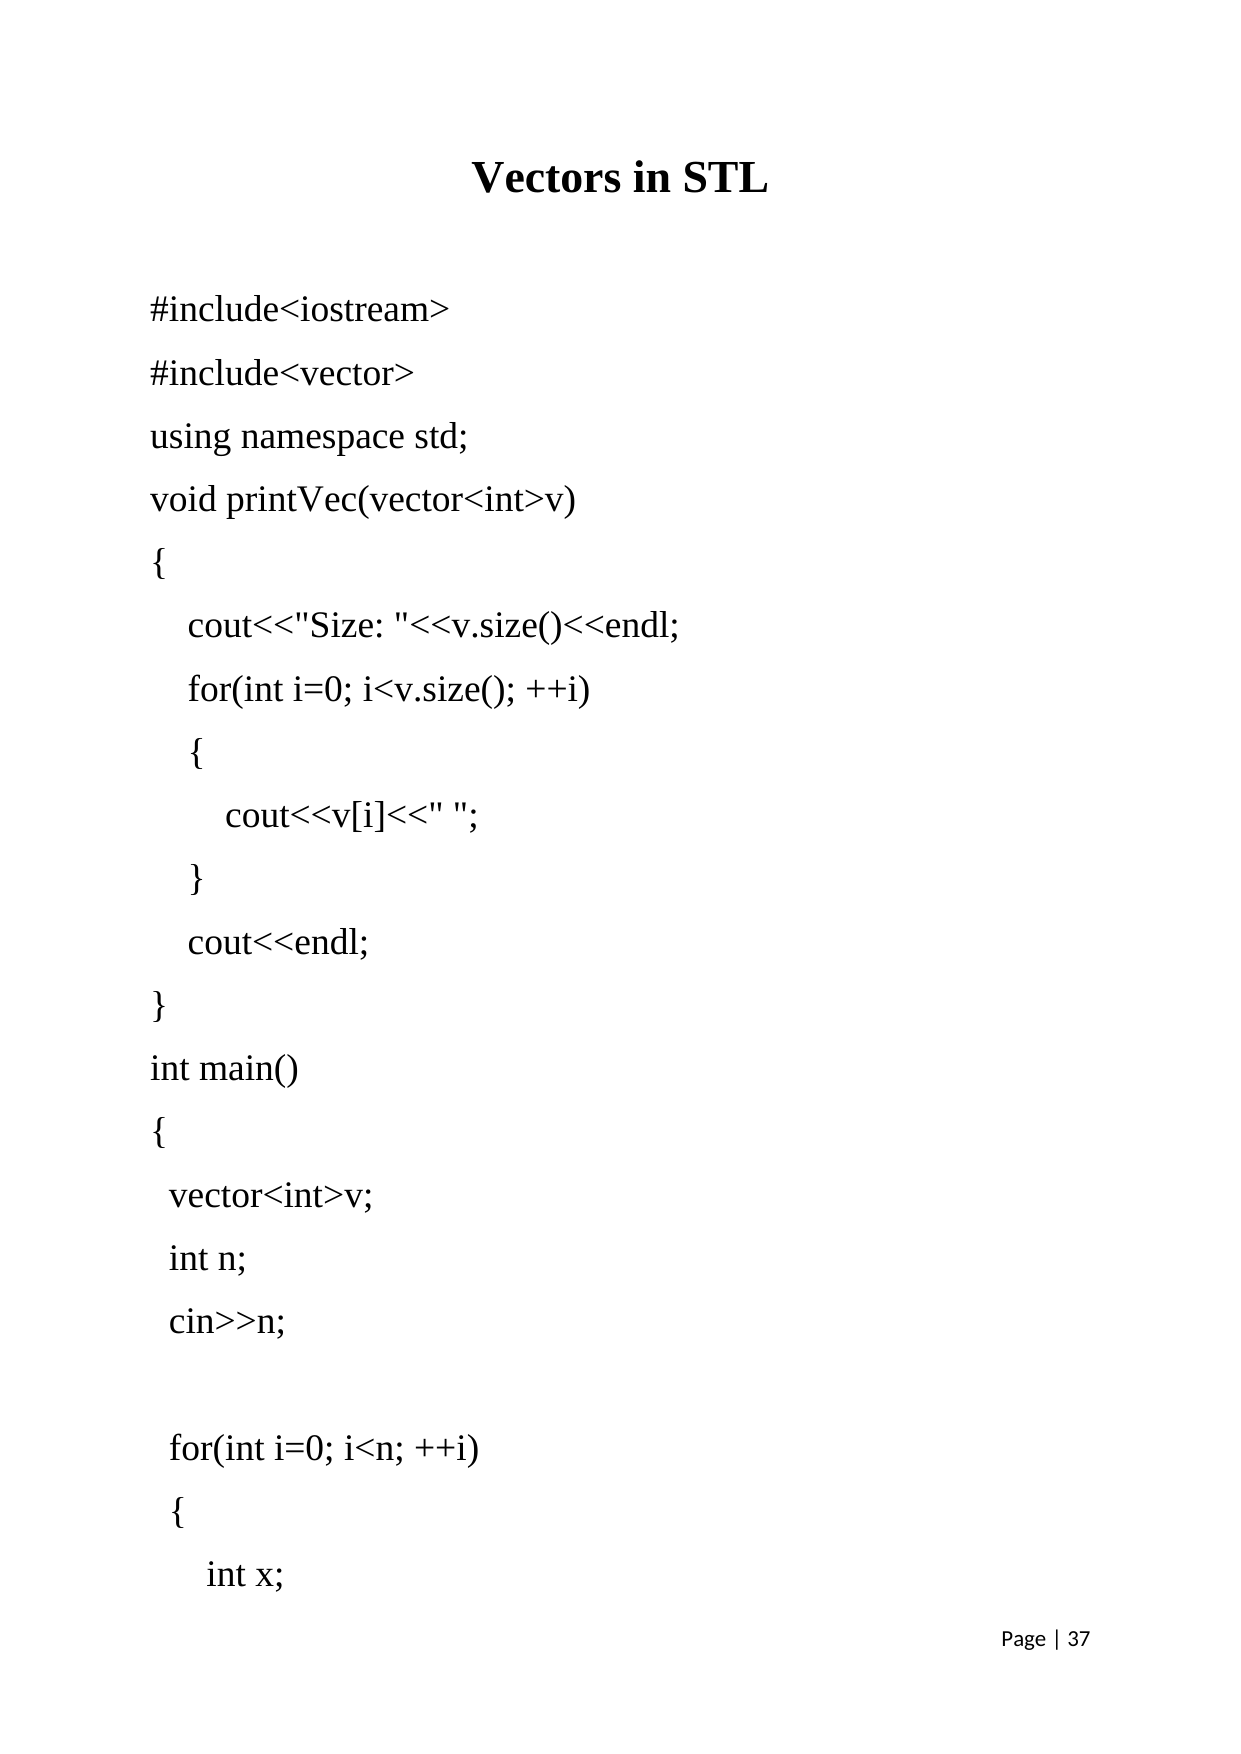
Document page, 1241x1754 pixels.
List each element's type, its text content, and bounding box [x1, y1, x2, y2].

text int x; [150, 1551, 1090, 1594]
text Vectors in STL [150, 150, 1090, 203]
text cout<<"Size: "<<v.size()<<endl; [150, 603, 1090, 646]
text { [150, 540, 1090, 583]
text vector<int>v; [150, 1172, 1090, 1215]
text } [150, 982, 1090, 1025]
text cout<<v[i]<<" "; [150, 793, 1090, 836]
text void printVec(vector<int>v) [150, 476, 1090, 519]
text { [150, 729, 1090, 772]
text #include<vector> [150, 350, 1090, 393]
text cin>>n; [150, 1298, 1090, 1342]
text { [150, 1109, 1090, 1152]
text for(int i=0; i<v.size(); ++i) [150, 666, 1090, 709]
text cout<<endl; [150, 919, 1090, 962]
text int main() [150, 1046, 1090, 1089]
text { [150, 1488, 1090, 1531]
text using namespace std; [150, 413, 1090, 456]
text int n; [150, 1235, 1090, 1278]
text #include<iostream> [150, 287, 1090, 330]
text for(int i=0; i<n; ++i) [150, 1425, 1090, 1468]
text } [150, 856, 1090, 899]
